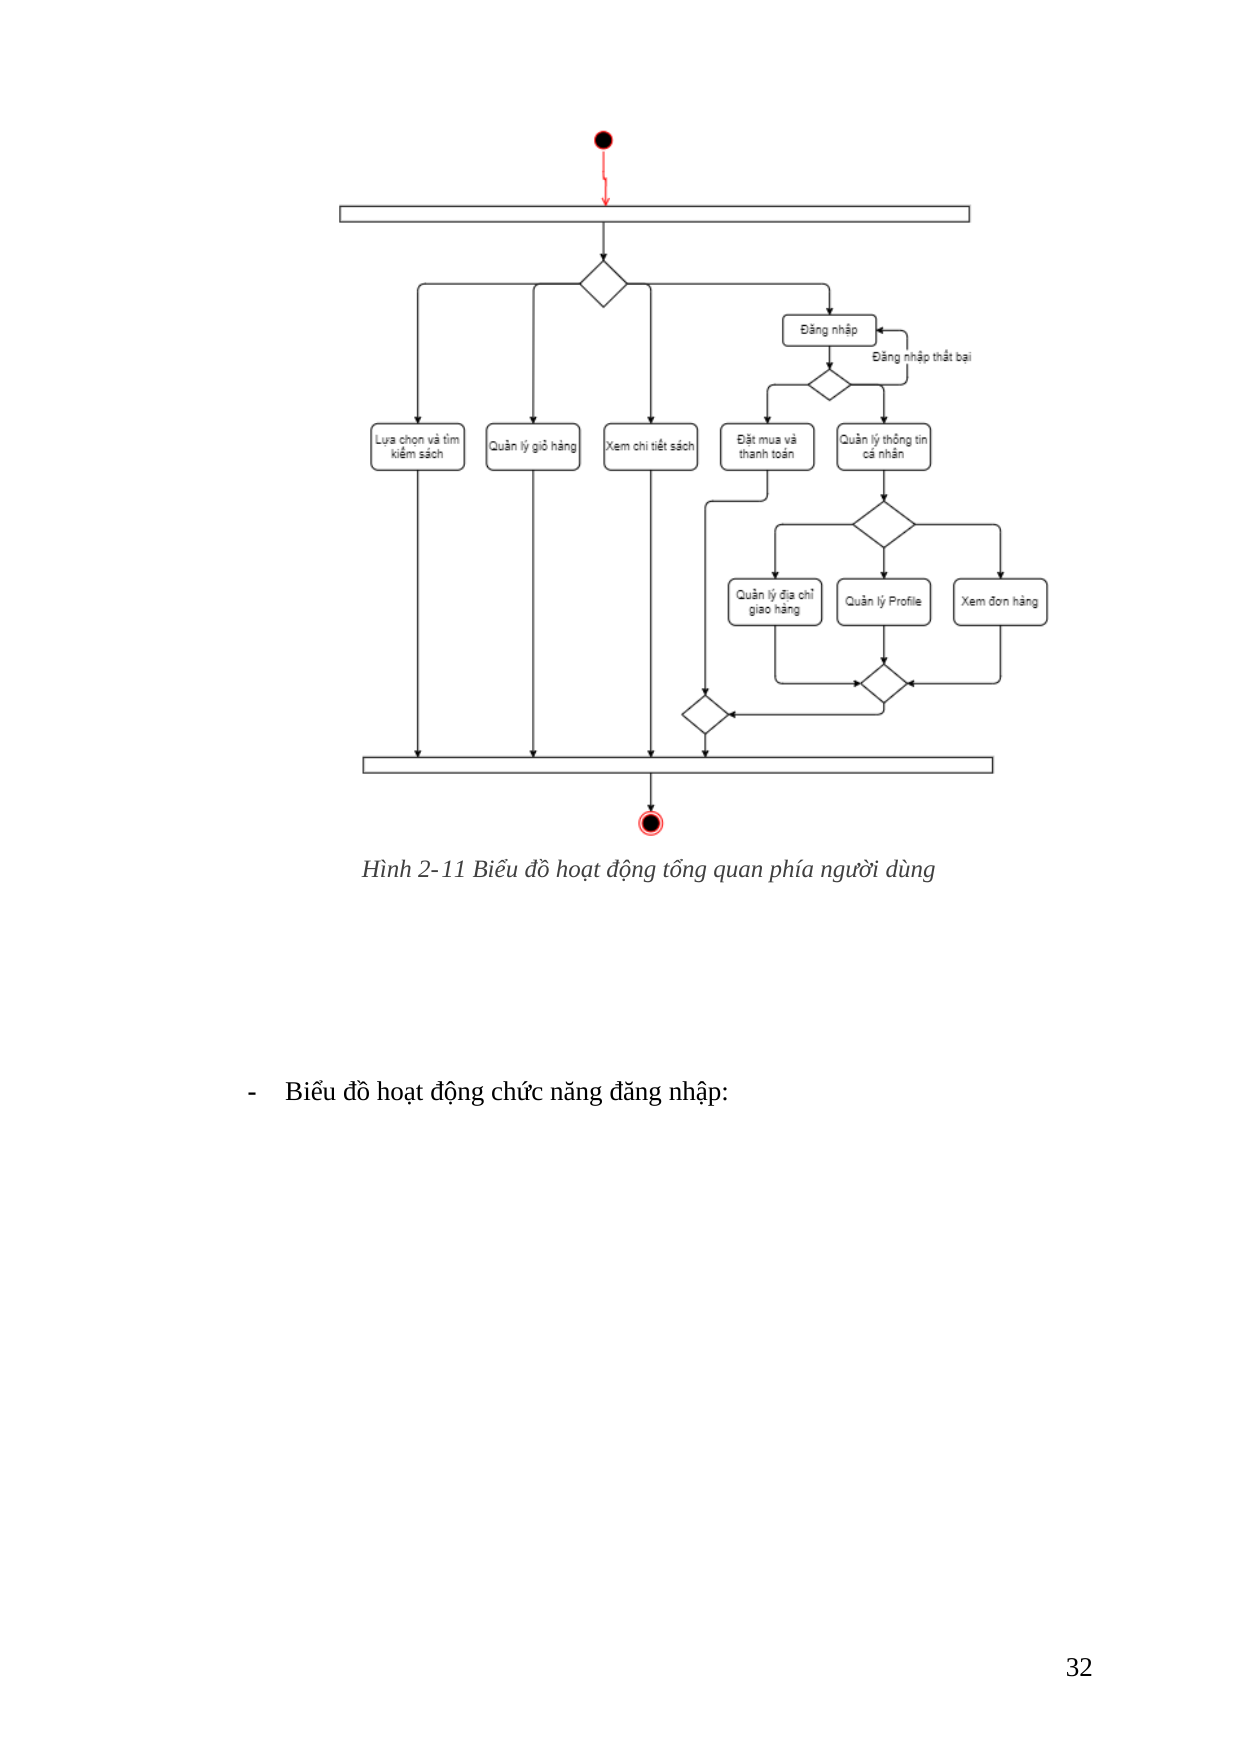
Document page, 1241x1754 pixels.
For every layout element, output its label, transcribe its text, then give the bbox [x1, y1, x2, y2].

list Biểu đồ hoạt động chức năng đăng nhập: [247, 1074, 1092, 1106]
picture [206, 118, 1093, 845]
text Hình 2-11 Biểu đồ hoạt động tổng quan phía người dùng [207, 854, 1092, 883]
